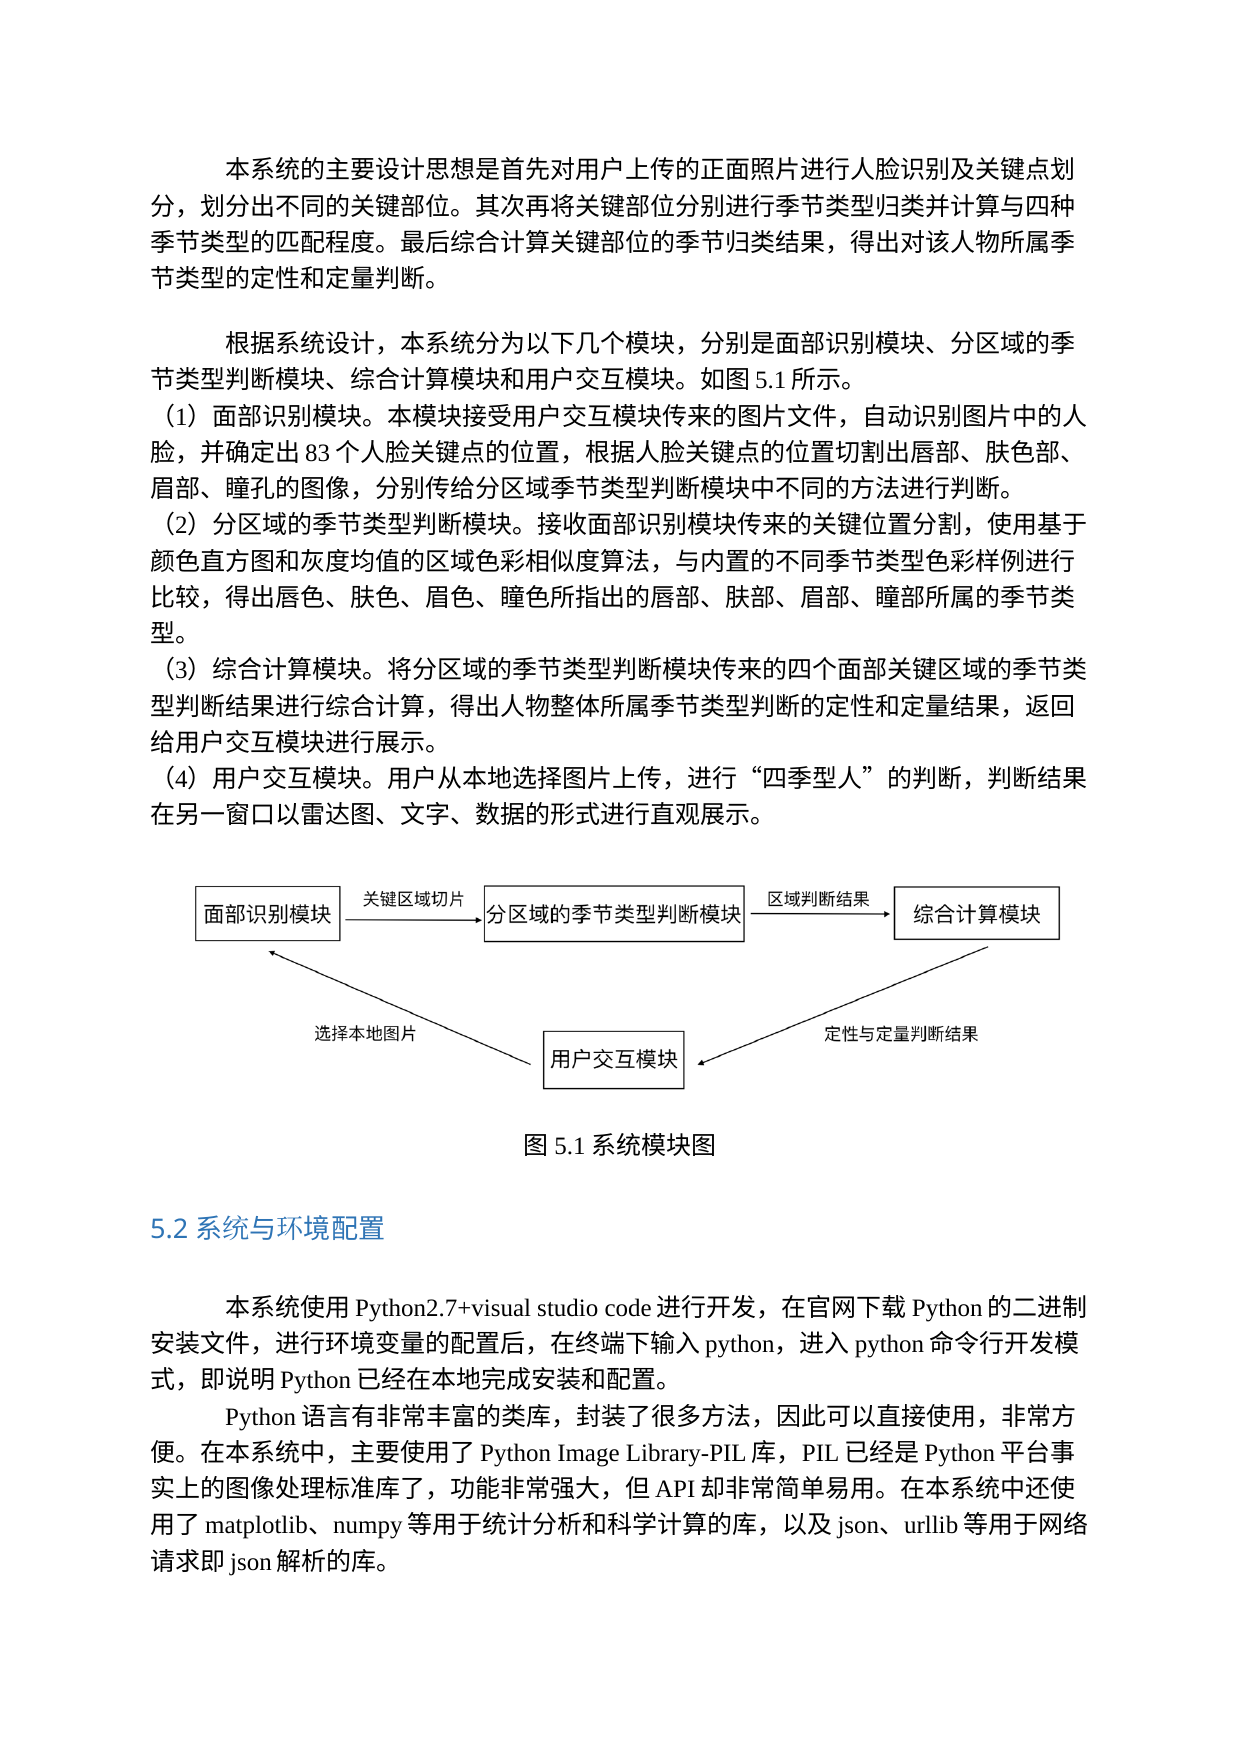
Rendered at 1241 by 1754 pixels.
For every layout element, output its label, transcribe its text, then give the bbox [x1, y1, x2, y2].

text （4）用户交互模块。用户从本地选择图片上传，进行“四季型人”的判断，判断结果在另一窗口以雷达图、文字、数据的形式进行直观展示。 [150, 759, 1090, 831]
subtitle 5.2 系统与环境配置 [150, 1207, 1090, 1246]
text 本系统的主要设计思想是首先对用户上传的正面照片进行人脸识别及关键点划分，划分出不同的关键部位。其次再将关键部位分别进行季节类型归类并计算与四种季节类型的匹配程度。最后综合计算关键部位的季节归类结果，得出对该人物所属季节类型的定性和定量判断。 [150, 150, 1090, 295]
text （3）综合计算模块。将分区域的季节类型判断模块传来的四个面部关键区域的季节类型判断结果进行综合计算，得出人物整体所属季节类型判断的定性和定量结果，返回给用户交互模块进行展示。 [150, 650, 1090, 759]
text 根据系统设计，本系统分为以下几个模块，分别是面部识别模块、分区域的季节类型判断模块、综合计算模块和用户交互模块。如图5.1所示。 [150, 324, 1090, 396]
picture [150, 831, 1088, 1126]
text Python语言有非常丰富的类库，封装了很多方法，因此可以直接使用，非常方便。在本系统中，主要使用了Python Image Library-PIL库，PIL已经是Python平台事实上的图像处理标准库了，功能非常强大，但API却非常简单易用。在本系统中还使用了matplotlib、numpy等用于统计分析和科学计算的库，以及json、urllib等用于网络请求即json解析的库。 [150, 1396, 1090, 1577]
text 图 5.1 系统模块图 [150, 1126, 1090, 1162]
text 本系统使用Python2.7+visual studio code进行开发，在官网下载Python的二进制安装文件，进行环境变量的配置后，在终端下输入python，进入python命令行开发模式，即说明Python已经在本地完成安装和配置。 [150, 1287, 1090, 1396]
text （2）分区域的季节类型判断模块。接收面部识别模块传来的关键位置分割，使用基于颜色直方图和灰度均值的区域色彩相似度算法，与内置的不同季节类型色彩样例进行比较，得出唇色、肤色、眉色、瞳色所指出的唇部、肤部、眉部、瞳部所属的季节类型。 [150, 505, 1090, 650]
text （1）面部识别模块。本模块接受用户交互模块传来的图片文件，自动识别图片中的人脸，并确定出83个人脸关键点的位置，根据人脸关键点的位置切割出唇部、肤色部、眉部、瞳孔的图像，分别传给分区域季节类型判断模块中不同的方法进行判断。 [150, 396, 1090, 505]
